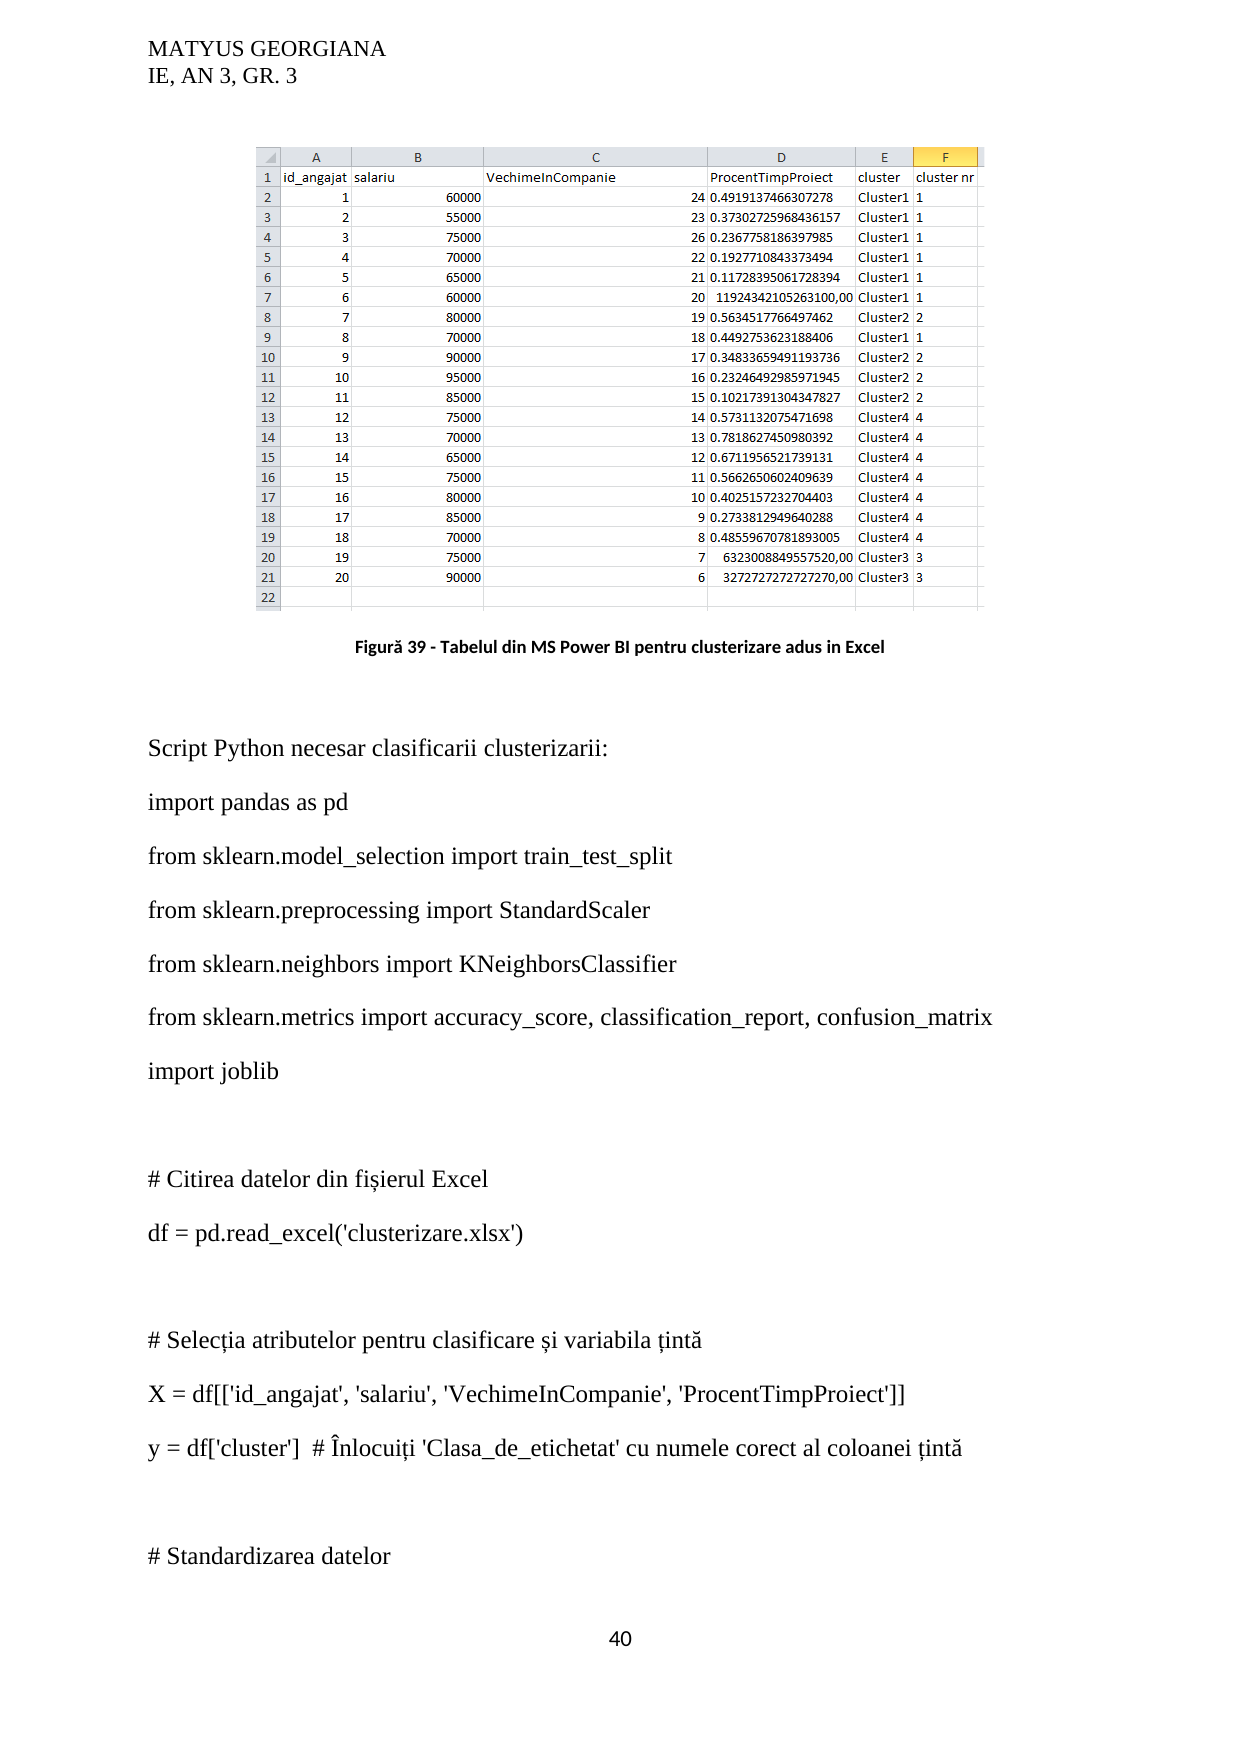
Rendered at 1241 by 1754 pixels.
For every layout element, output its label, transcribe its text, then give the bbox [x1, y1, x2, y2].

text from sklearn.model_selection import train_test_split [148, 841, 1093, 870]
text import joblib [148, 1056, 1093, 1085]
text import pandas as pd [148, 787, 1093, 816]
text # Citirea datelor din fișierul Excel [148, 1164, 1093, 1193]
text from sklearn.preprocessing import StandardScaler [148, 895, 1093, 923]
text # Selecția atributelor pentru clasificare și variabila țintă [148, 1326, 1093, 1354]
text from sklearn.neighbors import KNeighborsClassifier [148, 949, 1093, 977]
text y = df['cluster'] # Înlocuiți 'Clasa_de_etichetat' cu numele corect al coloanei țintă [148, 1433, 1093, 1462]
text X = df[['id_angajat', 'salariu', 'VechimeInCompanie', 'ProcentTimpProiect']] [148, 1379, 1093, 1408]
picture [256, 147, 985, 611]
text from sklearn.metrics import accuracy_score, classification_report, confusion_matrix [148, 1002, 1093, 1031]
text df = pd.read_excel('clusterizare.xlsx') [148, 1218, 1093, 1247]
text Figură 39 - Tabelul din MS Power BI pentru clusterizare adus in Excel [148, 636, 1093, 658]
text Script Python necesar clasificarii clusterizarii: [148, 733, 1093, 762]
text # Standardizarea datelor [148, 1541, 1093, 1570]
